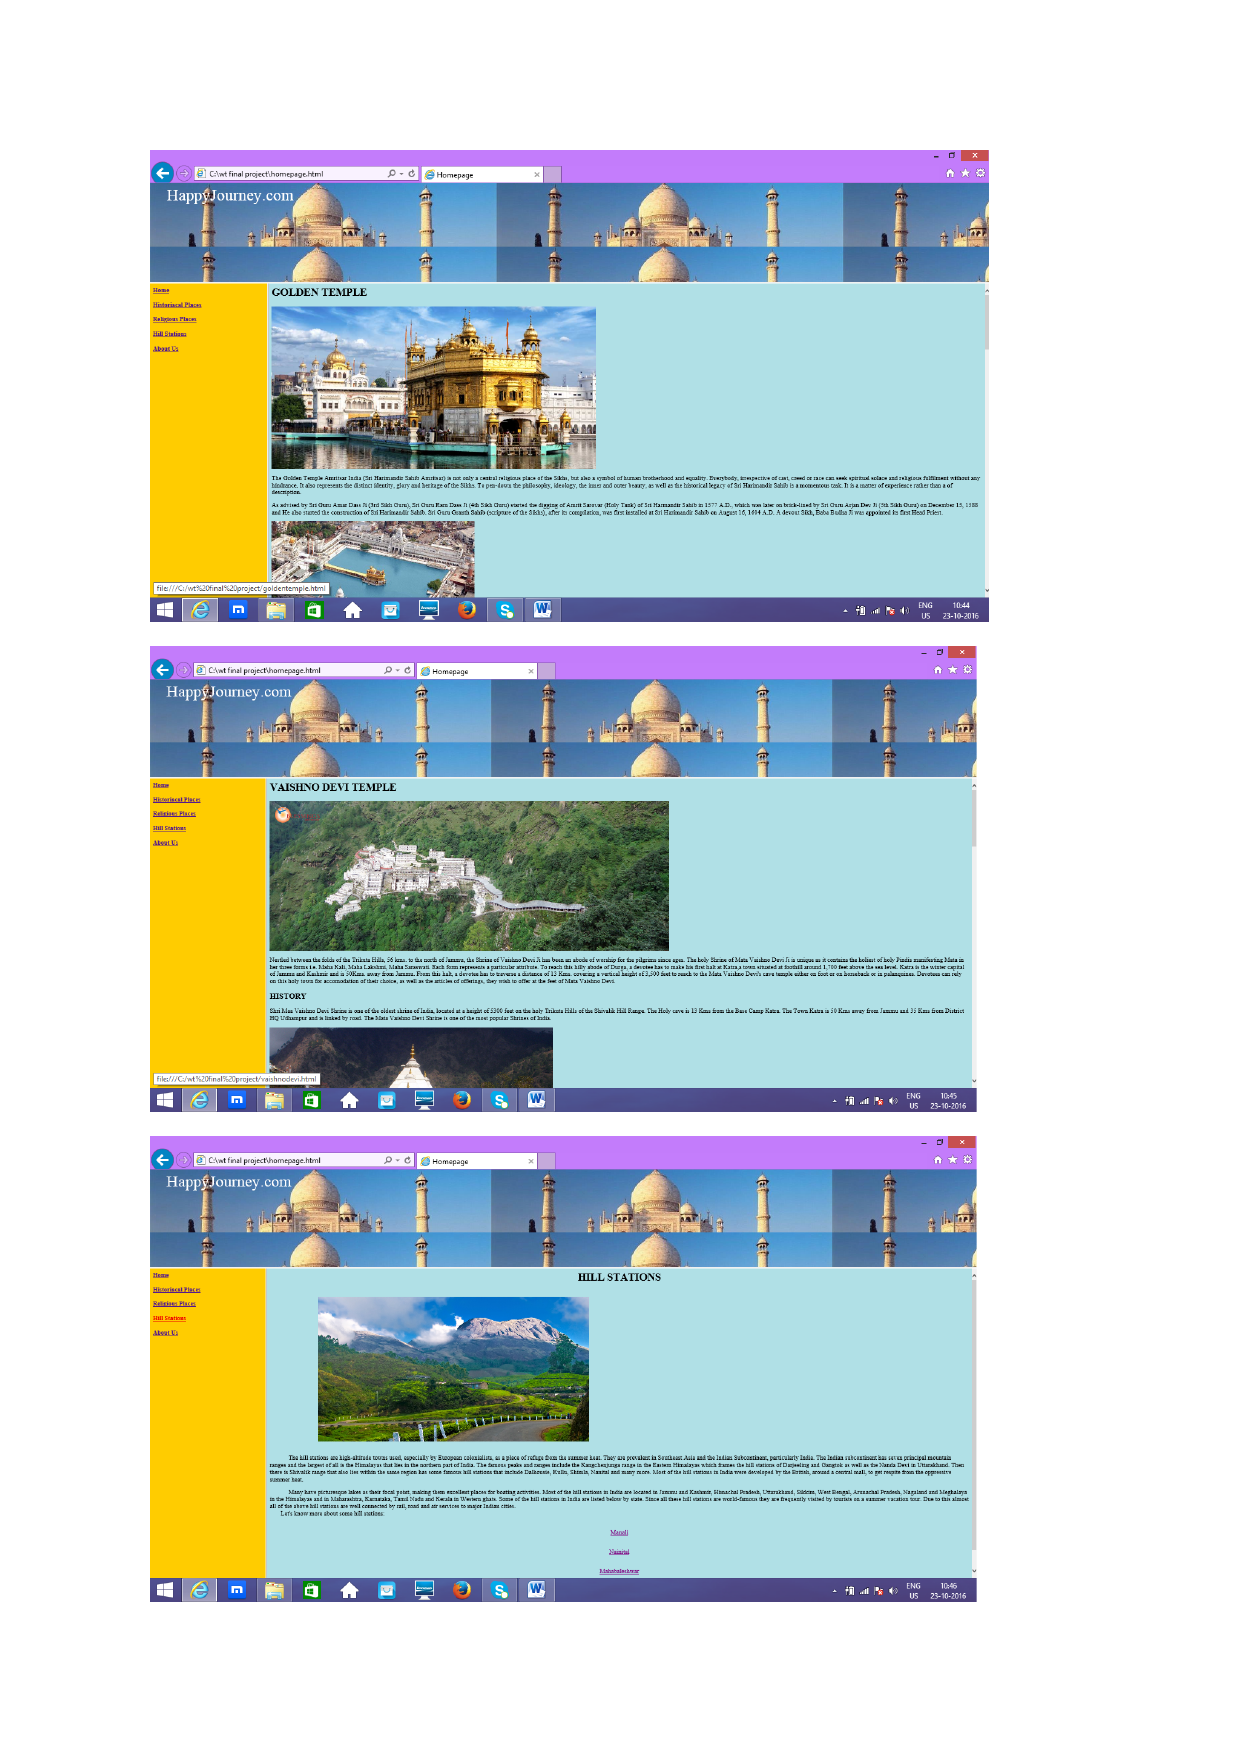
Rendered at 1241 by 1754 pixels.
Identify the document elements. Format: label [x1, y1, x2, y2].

picture [150, 150, 989, 622]
picture [150, 646, 977, 1112]
picture [150, 1136, 977, 1602]
